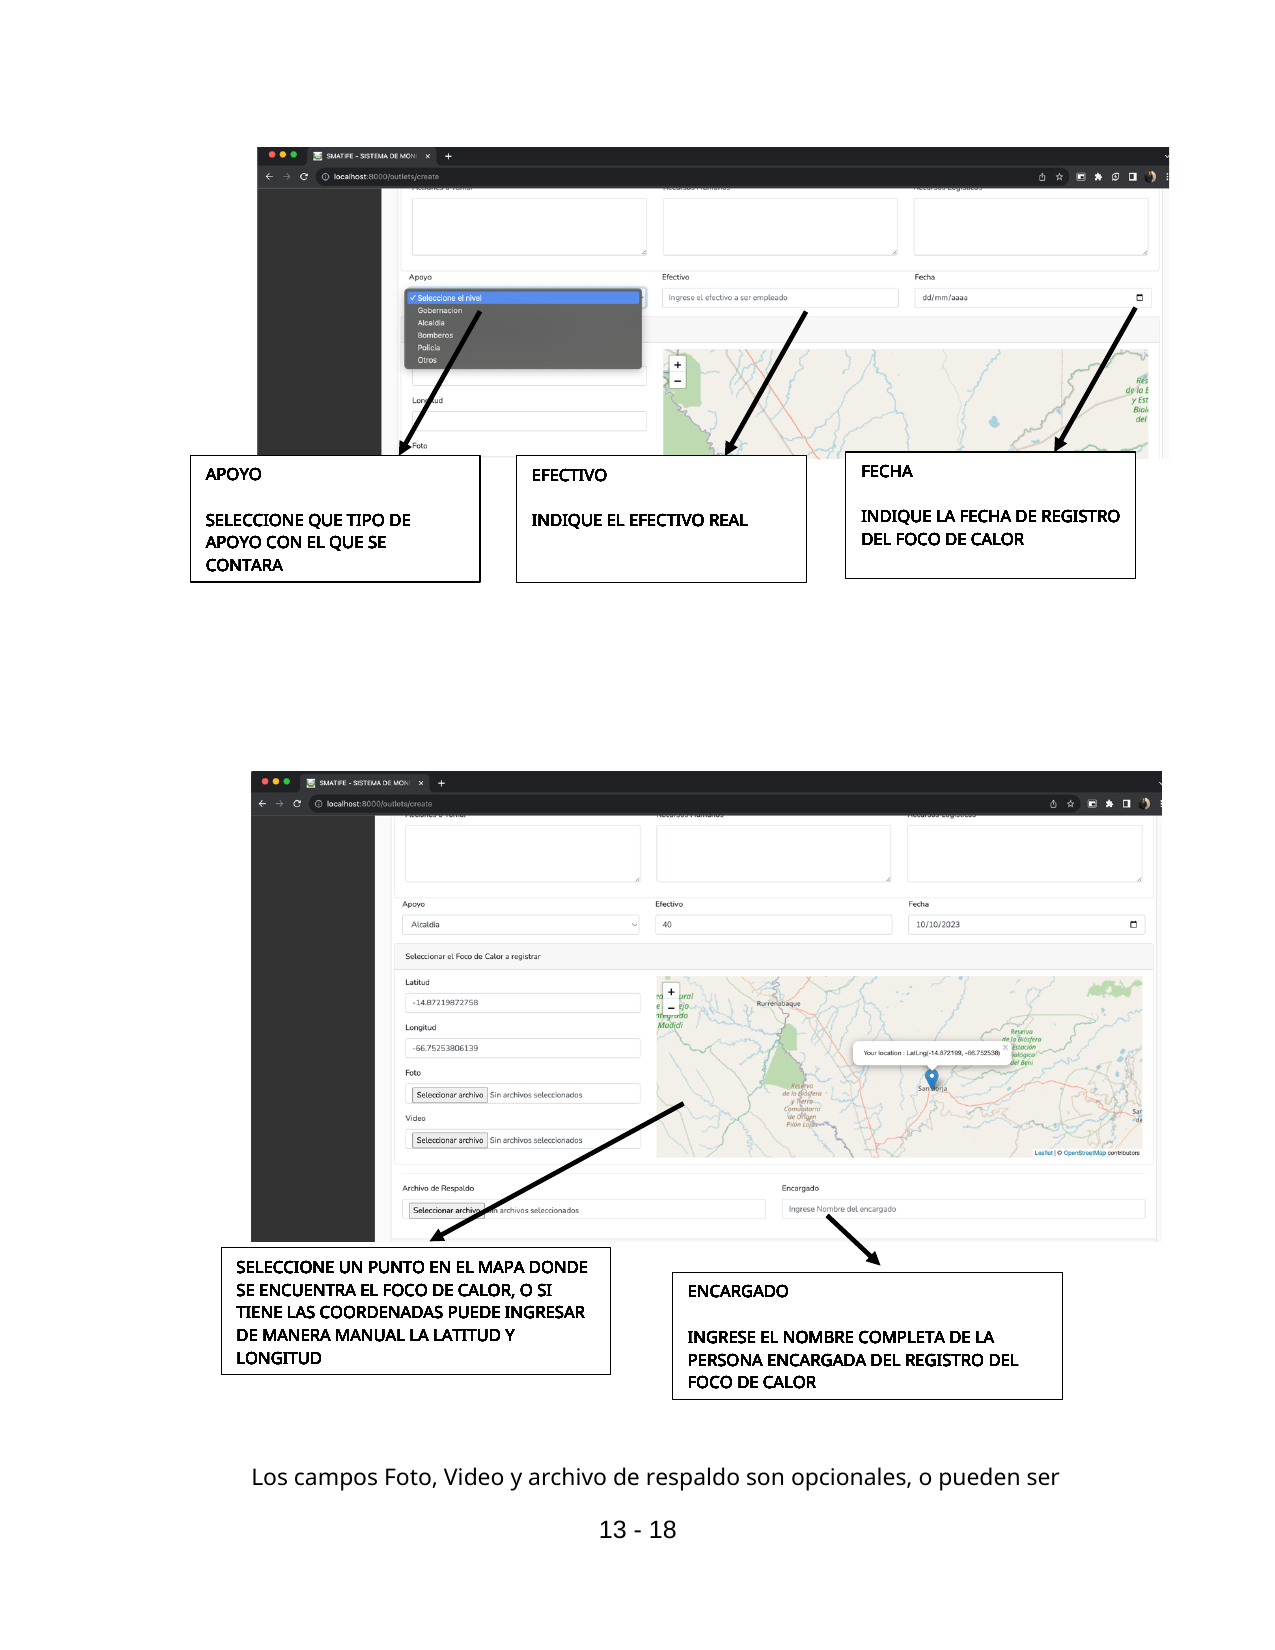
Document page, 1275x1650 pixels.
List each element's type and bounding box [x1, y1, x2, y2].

picture [257, 147, 1170, 459]
text [251, 1461, 1098, 1492]
picture [251, 771, 1162, 1242]
